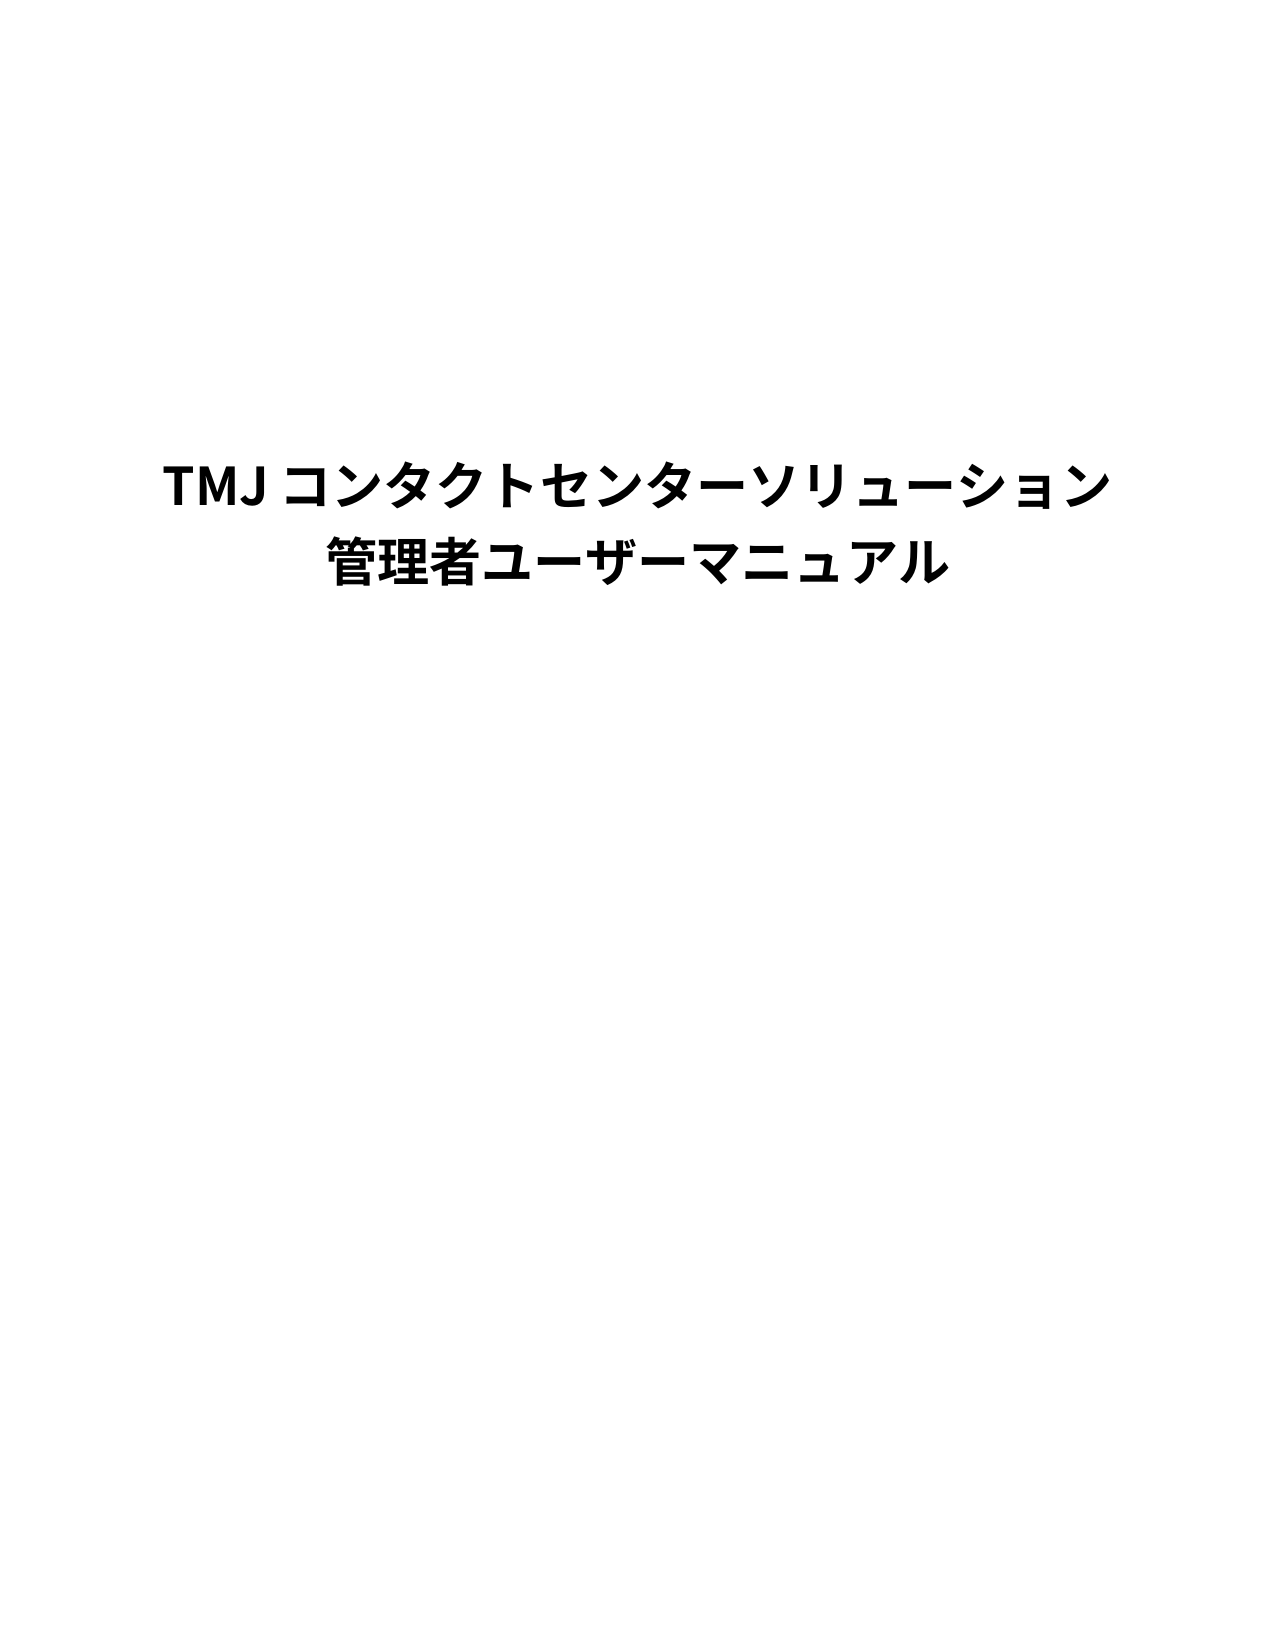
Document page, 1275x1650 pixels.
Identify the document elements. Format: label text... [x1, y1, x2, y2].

text TMJコンタクトセンターソリューション [150, 445, 1125, 521]
text 管理者ユーザーマニュアル [150, 521, 1125, 596]
